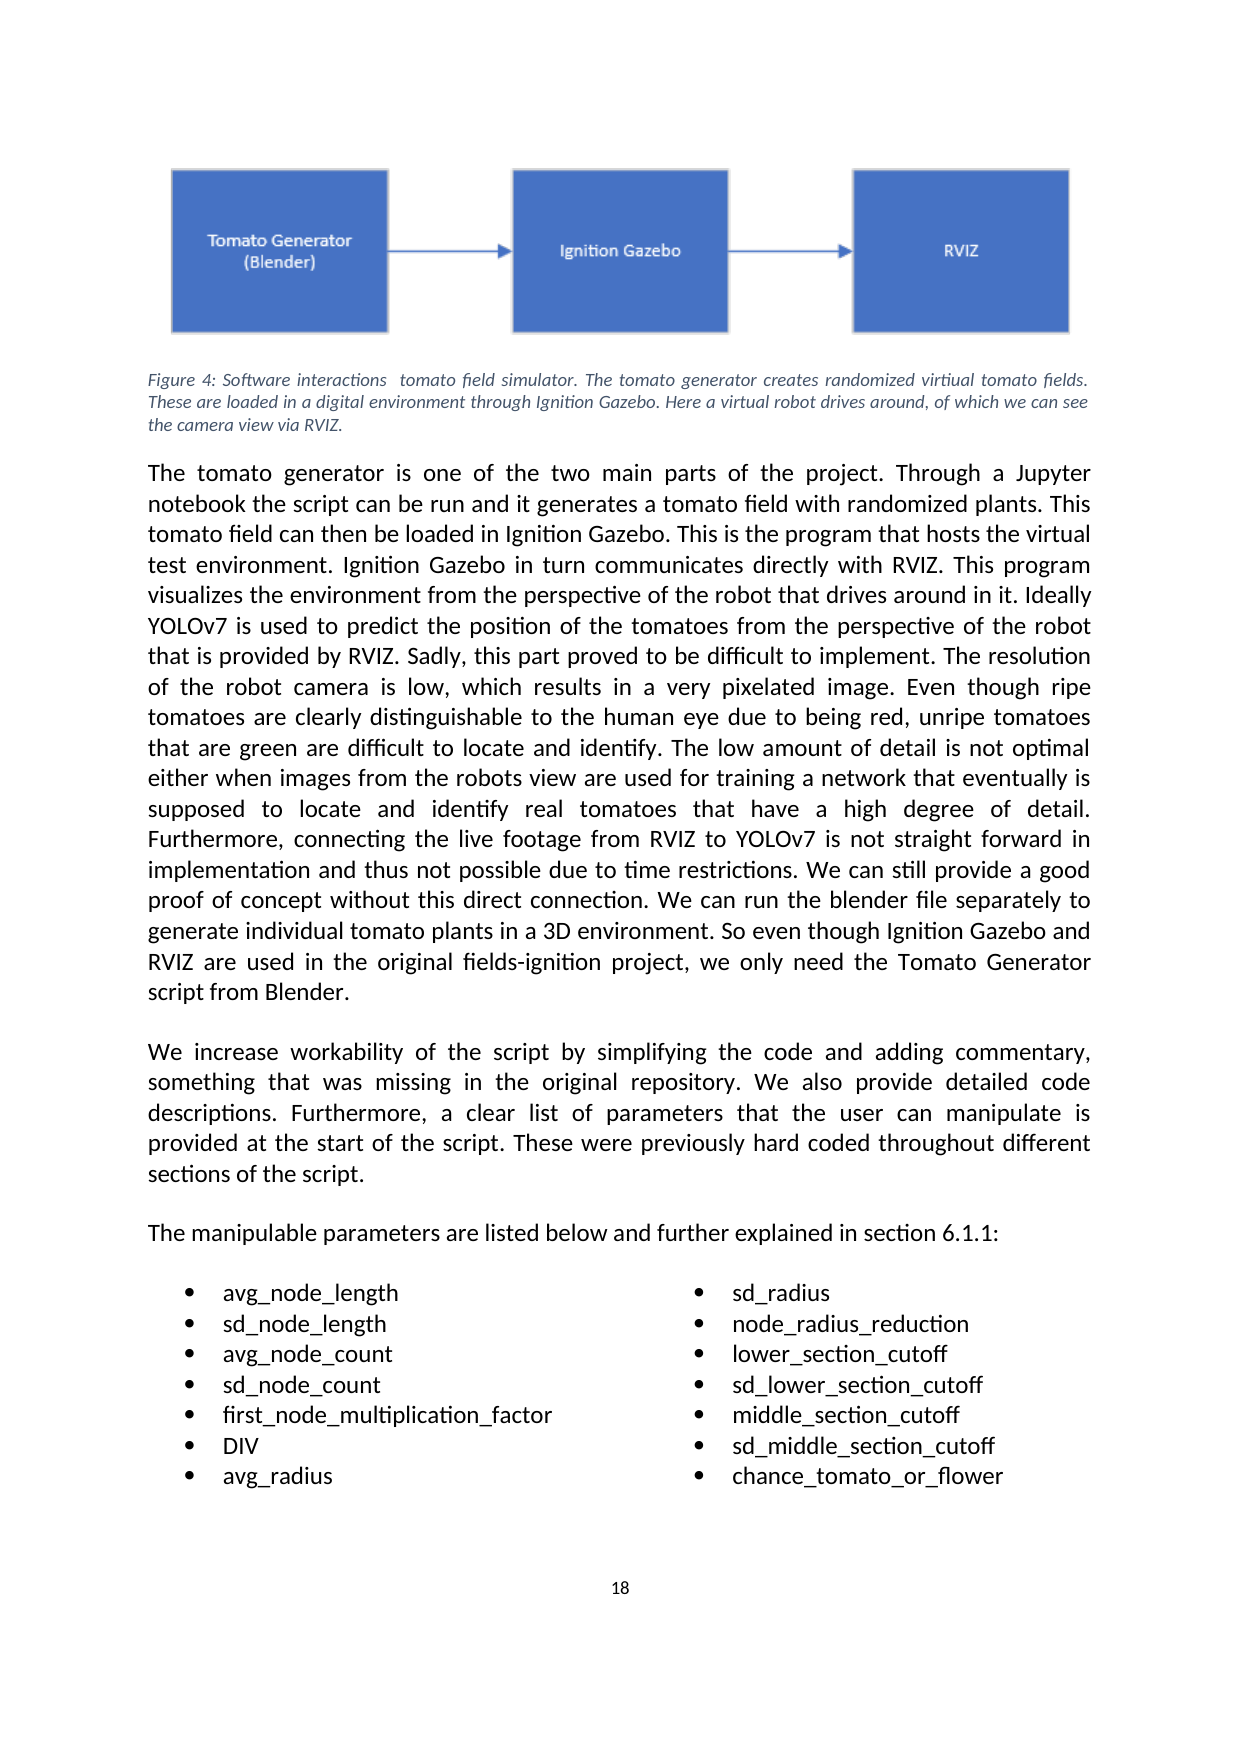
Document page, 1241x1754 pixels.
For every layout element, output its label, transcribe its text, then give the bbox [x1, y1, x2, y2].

list lower_section_cutoff [694, 1338, 1093, 1369]
picture [147, 147, 1093, 356]
list DIV [185, 1430, 583, 1460]
text The manipulable parameters are listed below and further explained in section 6.1.1: [148, 1218, 1093, 1248]
list sd_radius [694, 1277, 1093, 1308]
list chance_tomato_or_flower [694, 1460, 1093, 1491]
list avg_radius [185, 1460, 583, 1491]
list node_radius_reduction [694, 1308, 1093, 1338]
list first_node_multiplication_factor [185, 1399, 583, 1430]
list middle_section_cutoff [694, 1399, 1093, 1430]
list avg_node_count [185, 1338, 583, 1369]
list sd_node_count [185, 1369, 583, 1399]
list avg_node_length [185, 1277, 583, 1308]
list sd_node_length [185, 1308, 583, 1338]
text We increase workability of the script by simplifying the code and adding commentary, something that was missing in the original repository. We also provide detailed code descriptions. Furthermore, a clear list of parameters that the user can manipulate is provided at the start of the script. These were previously hard coded throughout different sections of the script. [148, 1036, 1093, 1188]
list sd_middle_section_cutoff [694, 1430, 1093, 1460]
list sd_lower_section_cutoff [694, 1369, 1093, 1399]
text Figure 4: Software interactions tomato field simulator. The tomato generator creates randomized virtiual tomato fields. These are loaded in a digital environment through Ignition Gazebo. Here a virtual robot drives around, of which we can see the camera view via RVIZ. [148, 368, 1093, 436]
text The tomato generator is one of the two main parts of the project. Through a Jupyter notebook the script can be run and it generates a tomato field with randomized plants. This tomato field can then be loaded in Ignition Gazebo. This is the program that hosts the virtual test environment. Ignition Gazebo in turn communicates directly with RVIZ. This program visualizes the environment from the perspective of the robot that drives around in it. Ideally YOLOv7 is used to predict the position of the tomatoes from the perspective of the robot that is provided by RVIZ. Sadly, this part proved to be difficult to implement. The resolution of the robot camera is low, which results in a very pixelated image. Even though ripe tomatoes are clearly distinguishable to the human eye due to being red, unripe tomatoes that are green are difficult to locate and identify. The low amount of detail is not optimal either when images from the robots view are used for training a network that eventually is supposed to locate and identify real tomatoes that have a high degree of detail. Furthermore, connecting the live footage from RVIZ to YOLOv7 is not straight forward in implementation and thus not possible due to time restrictions. We can still provide a good proof of concept without this direct connection. We can run the blender file separately to generate individual tomato plants in a 3D environment. So even though Ignition Gazebo and RVIZ are used in the original fields-ignition project, we only need the Tomato Generator script from Blender. [148, 457, 1093, 1007]
